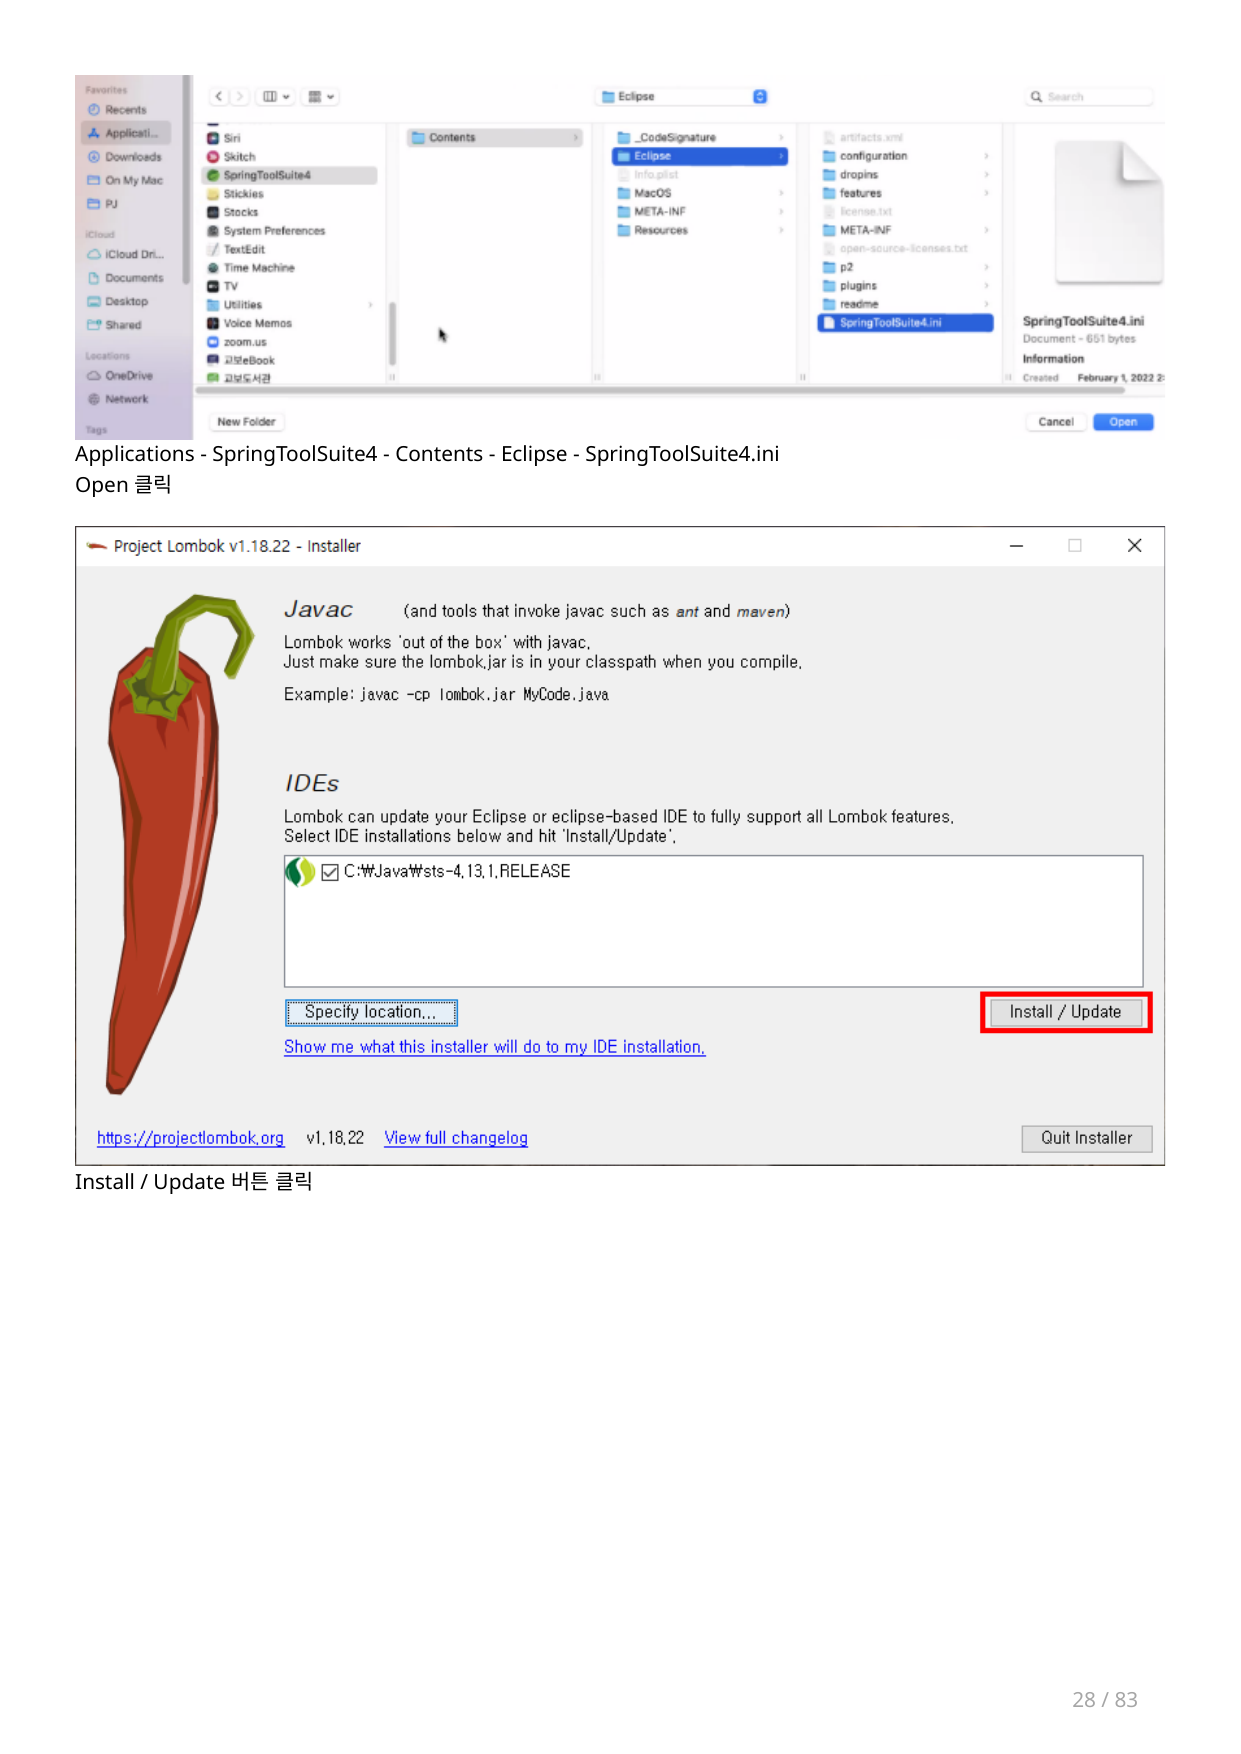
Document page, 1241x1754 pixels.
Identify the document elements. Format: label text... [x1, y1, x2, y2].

text Open 클릭 [75, 468, 1165, 498]
text Install / Update 버튼 클릭 [75, 1166, 1165, 1196]
text Applications - SpringToolSuite4 - Contents - Eclipse - SpringToolSuite4.ini [75, 440, 1165, 468]
picture [75, 75, 1166, 440]
picture [75, 526, 1166, 1166]
